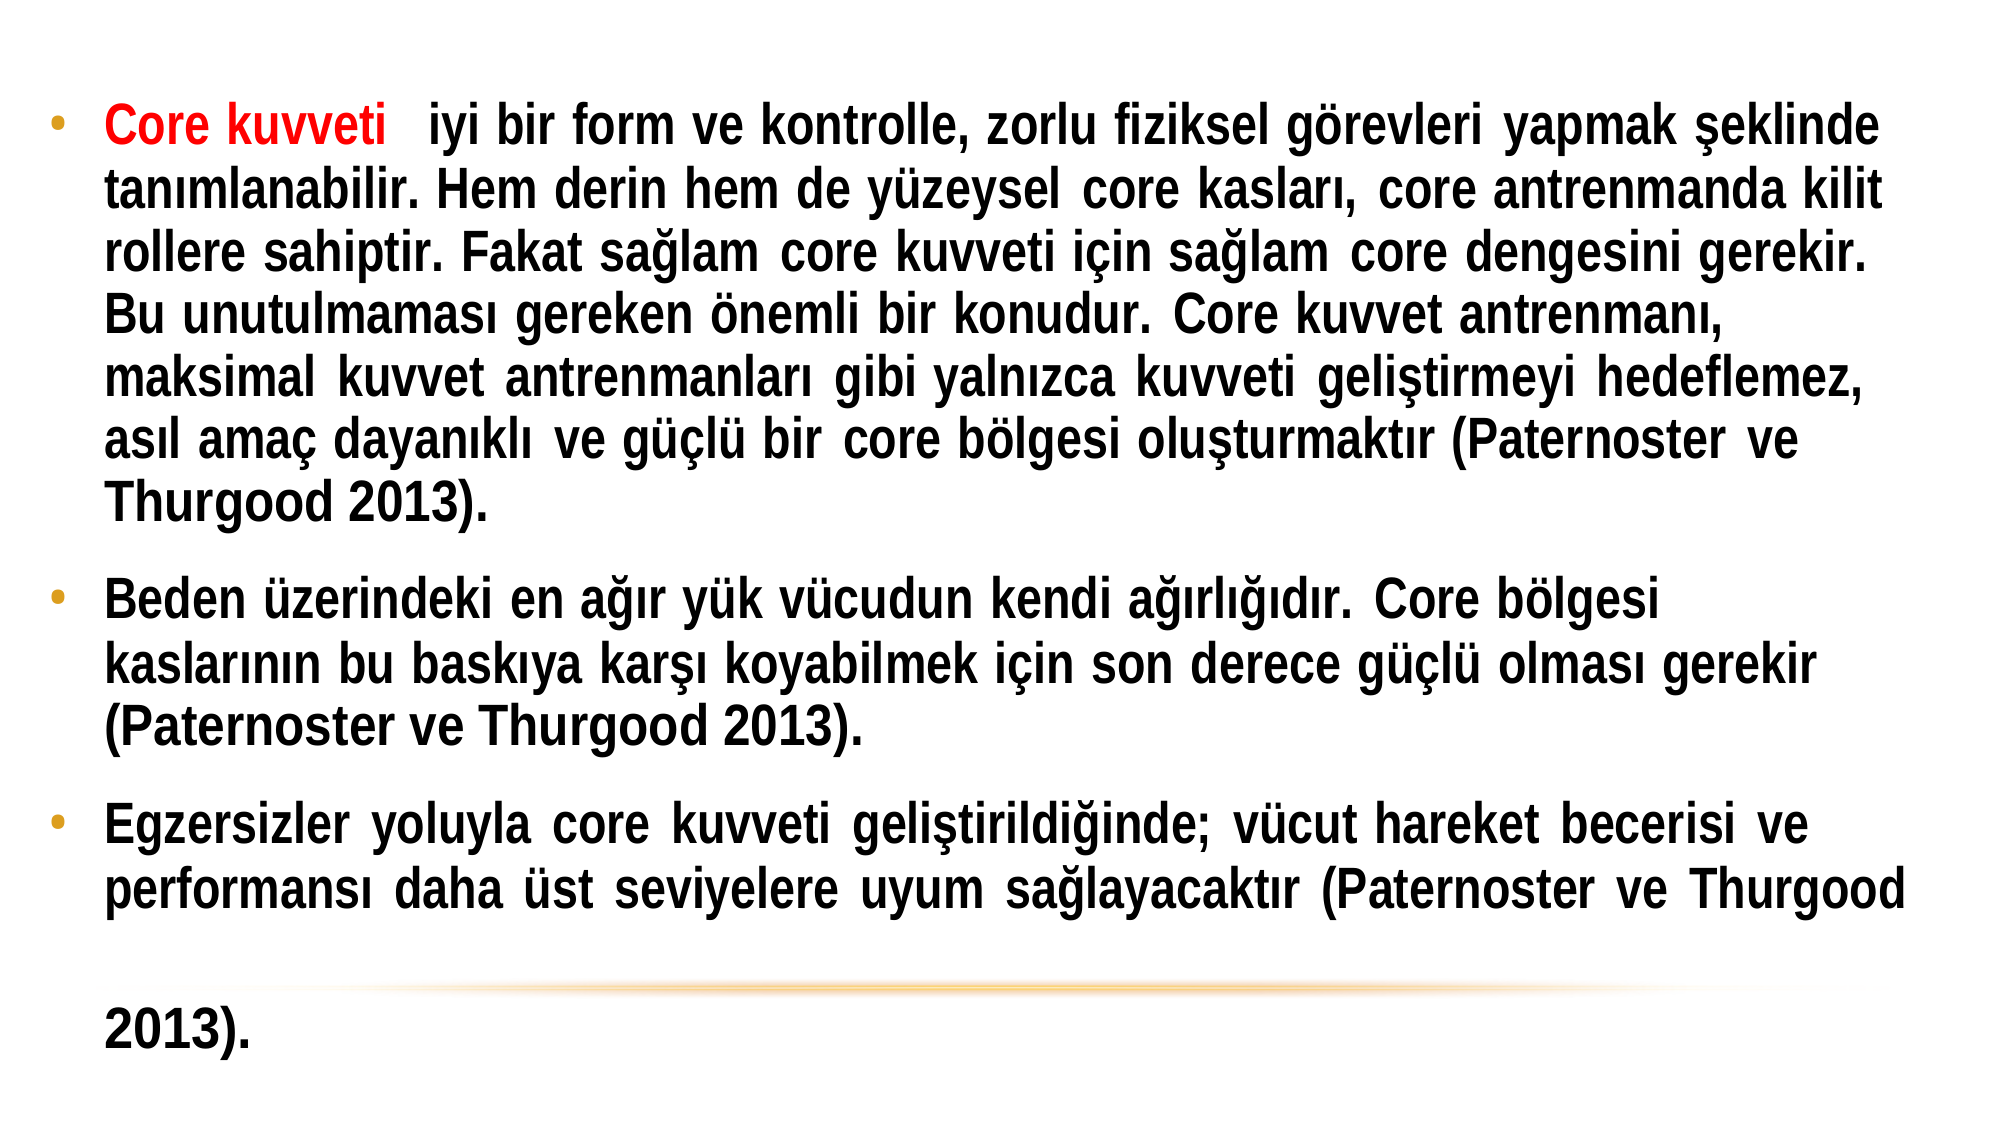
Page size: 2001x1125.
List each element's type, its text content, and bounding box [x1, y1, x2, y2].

list Core kuvveti iyi bir form ve kontrolle, zorlu fiziksel görevleri yapmak şeklinde tanımlanabilir. Hem derin hem de yüzeysel core kasları, core antrenmanda kilit rollere sahiptir. Fakat sağlam core kuvveti için sağlam core dengesini gerekir. Bu unutulmaması gereken önemli bir konudur. Core kuvvet antrenmanı, maksimal kuvvet antrenmanları gibi yalnızca kuvveti geliştirmeyi hedeflemez, asıl amaç dayanıklı ve güçlü bir core bölgesi oluşturmaktır (Paternoster ve Thurgood 2013). [48, 85, 1927, 533]
list Beden üzerindeki en ağır yük vücudun kendi ağırlığıdır. Core bölgesi kaslarının bu baskıya karşı koyabilmek için son derece güçlü olması gerekir (Paternoster ve Thurgood 2013). [48, 559, 1865, 758]
list Egzersizler yoluyla core kuvveti geliştirildiğinde; vücut hareket becerisi ve performansı daha üst seviyelere uyum sağlayacaktır (Paternoster ve Thurgood 2013). [48, 784, 1933, 1061]
